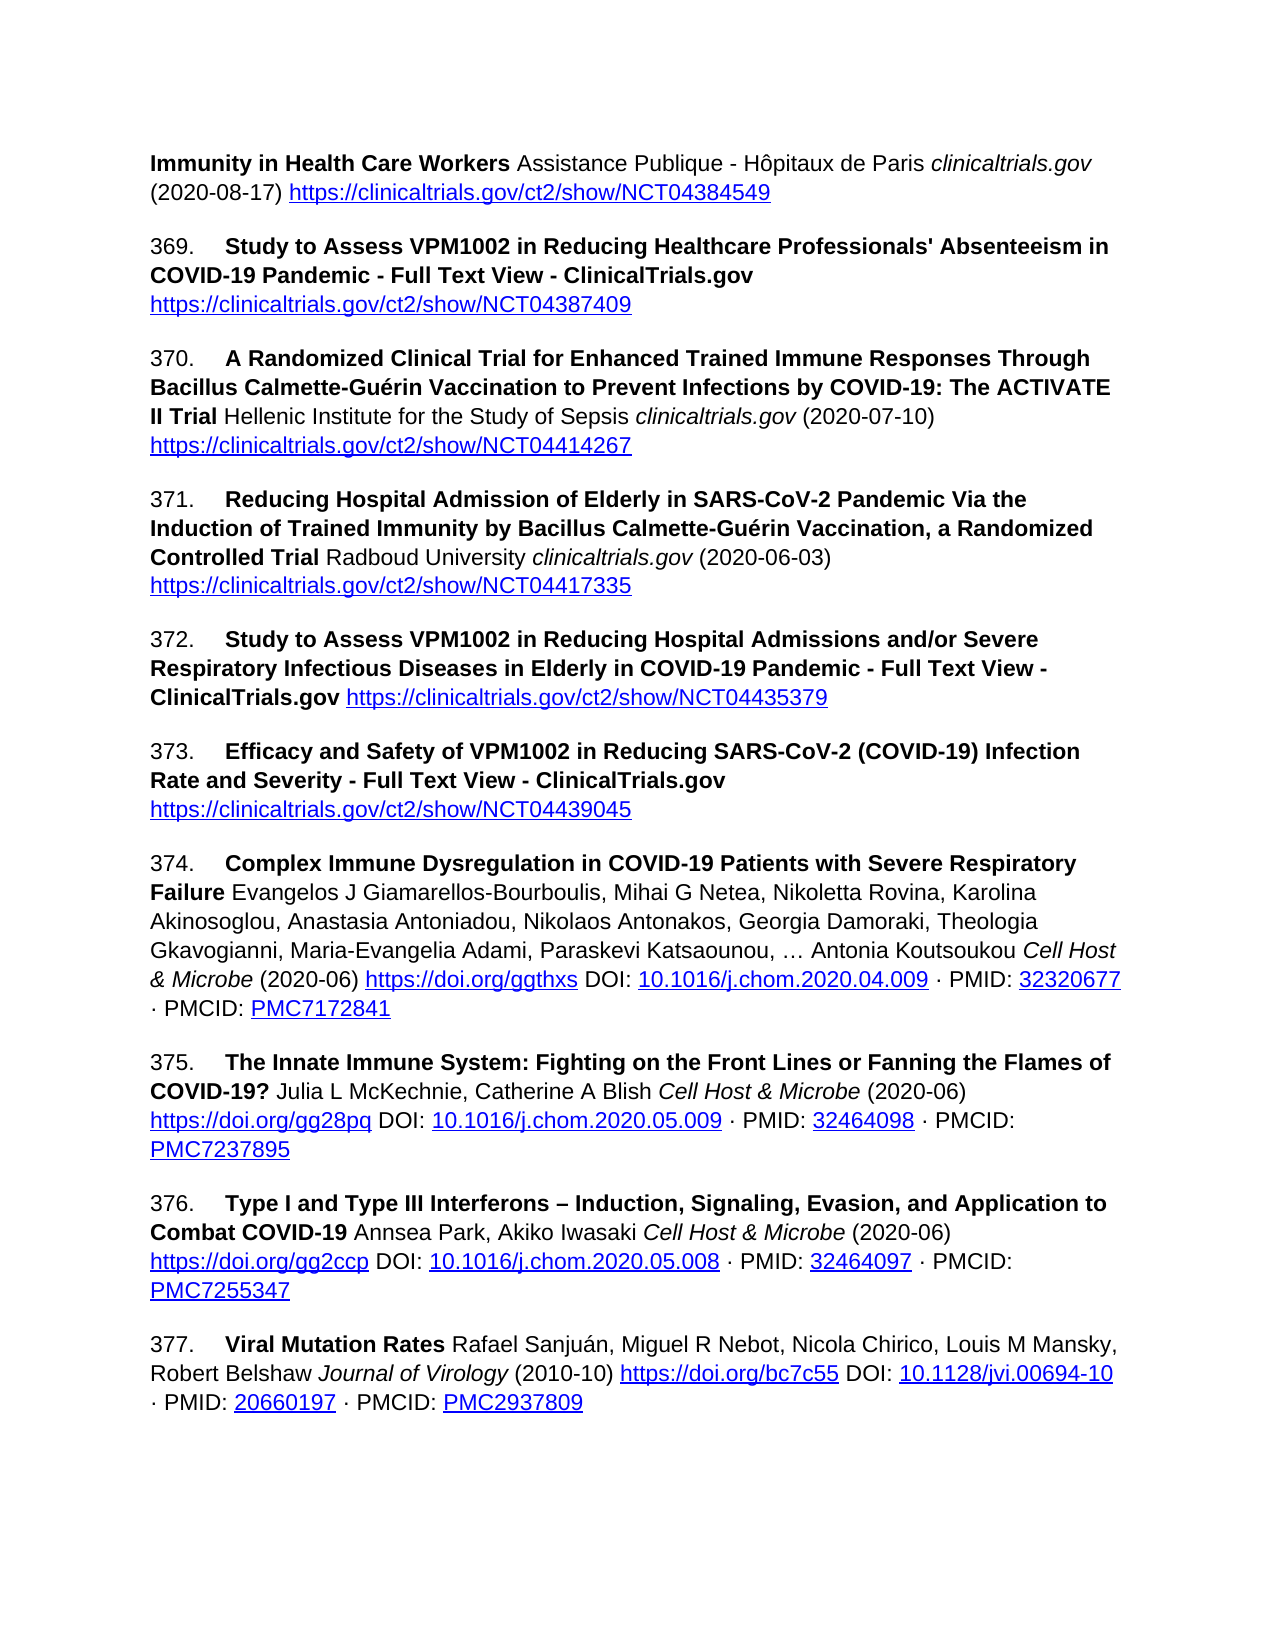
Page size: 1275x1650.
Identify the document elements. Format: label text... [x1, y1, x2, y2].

text 375. The Innate Immune System: Fighting on the Front Lines or Fanning the Flames of COVID-19? Julia L McKechnie, Catherine A Blish Cell Host & Microbe (2020-06) https://doi.org/gg28pq DOI: 10.1016/j.chom.2020.05.009 · PMID: 32464098 · PMCID: PMC7237895 [150, 1049, 1125, 1162]
text 372. Study to Assess VPM1002 in Reducing Hospital Admissions and/or Severe Respiratory Infectious Diseases in Elderly in COVID-19 Pandemic - Full Text View - ClinicalTrials.gov https://clinicaltrials.gov/ct2/show/NCT04435379 [150, 626, 1125, 711]
text 370. A Randomized Clinical Trial for Enhanced Trained Immune Responses Through Bacillus Calmette-Guérin Vaccination to Prevent Infections by COVID-19: The ACTIVATE II Trial Hellenic Institute for the Study of Sepsis clinicaltrials.gov (2020-07-10) https://clinicaltrials.gov/ct2/show/NCT04414267 [150, 345, 1125, 458]
text 371. Reducing Hospital Admission of Elderly in SARS-CoV-2 Pandemic Via the Induction of Trained Immunity by Bacillus Calmette-Guérin Vaccination, a Randomized Controlled Trial Radboud University clinicaltrials.gov (2020-06-03) https://clinicaltrials.gov/ct2/show/NCT04417335 [150, 486, 1125, 599]
text 377. Viral Mutation Rates Rafael Sanjuán, Miguel R Nebot, Nicola Chirico, Louis M Mansky, Robert Belshaw Journal of Virology (2010-10) https://doi.org/bc7c55 DOI: 10.1128/jvi.00694-10 · PMID: 20660197 · PMCID: PMC2937809 [150, 1331, 1125, 1415]
text 376. Type I and Type III Interferons – Induction, Signaling, Evasion, and Application to Combat COVID-19 Annsea Park, Akiko Iwasaki Cell Host & Microbe (2020-06) https://doi.org/gg2ccp DOI: 10.1016/j.chom.2020.05.008 · PMID: 32464097 · PMCID: PMC7255347 [150, 1190, 1125, 1303]
text 369. Study to Assess VPM1002 in Reducing Healthcare Professionals' Absenteeism in COVID-19 Pandemic - Full Text View - ClinicalTrials.gov https://clinicaltrials.gov/ct2/show/NCT04387409 [150, 233, 1125, 317]
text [150, 150, 1125, 205]
text 374. Complex Immune Dysregulation in COVID-19 Patients with Severe Respiratory Failure Evangelos J Giamarellos-Bourboulis, Mihai G Netea, Nikoletta Rovina, Karolina Akinosoglou, Anastasia Antoniadou, Nikolaos Antonakos, Georgia Damoraki, Theologia Gkavogianni, Maria-Evangelia Adami, Paraskevi Katsaounou, … Antonia Koutsoukou Cell Host & Microbe (2020-06) https://doi.org/ggthxs DOI: 10.1016/j.chom.2020.04.009 · PMID: 32320677 · PMCID: PMC7172841 [150, 850, 1125, 1021]
text 373. Efficacy and Safety of VPM1002 in Reducing SARS-CoV-2 (COVID-19) Infection Rate and Severity - Full Text View - ClinicalTrials.gov https://clinicaltrials.gov/ct2/show/NCT04439045 [150, 738, 1125, 823]
